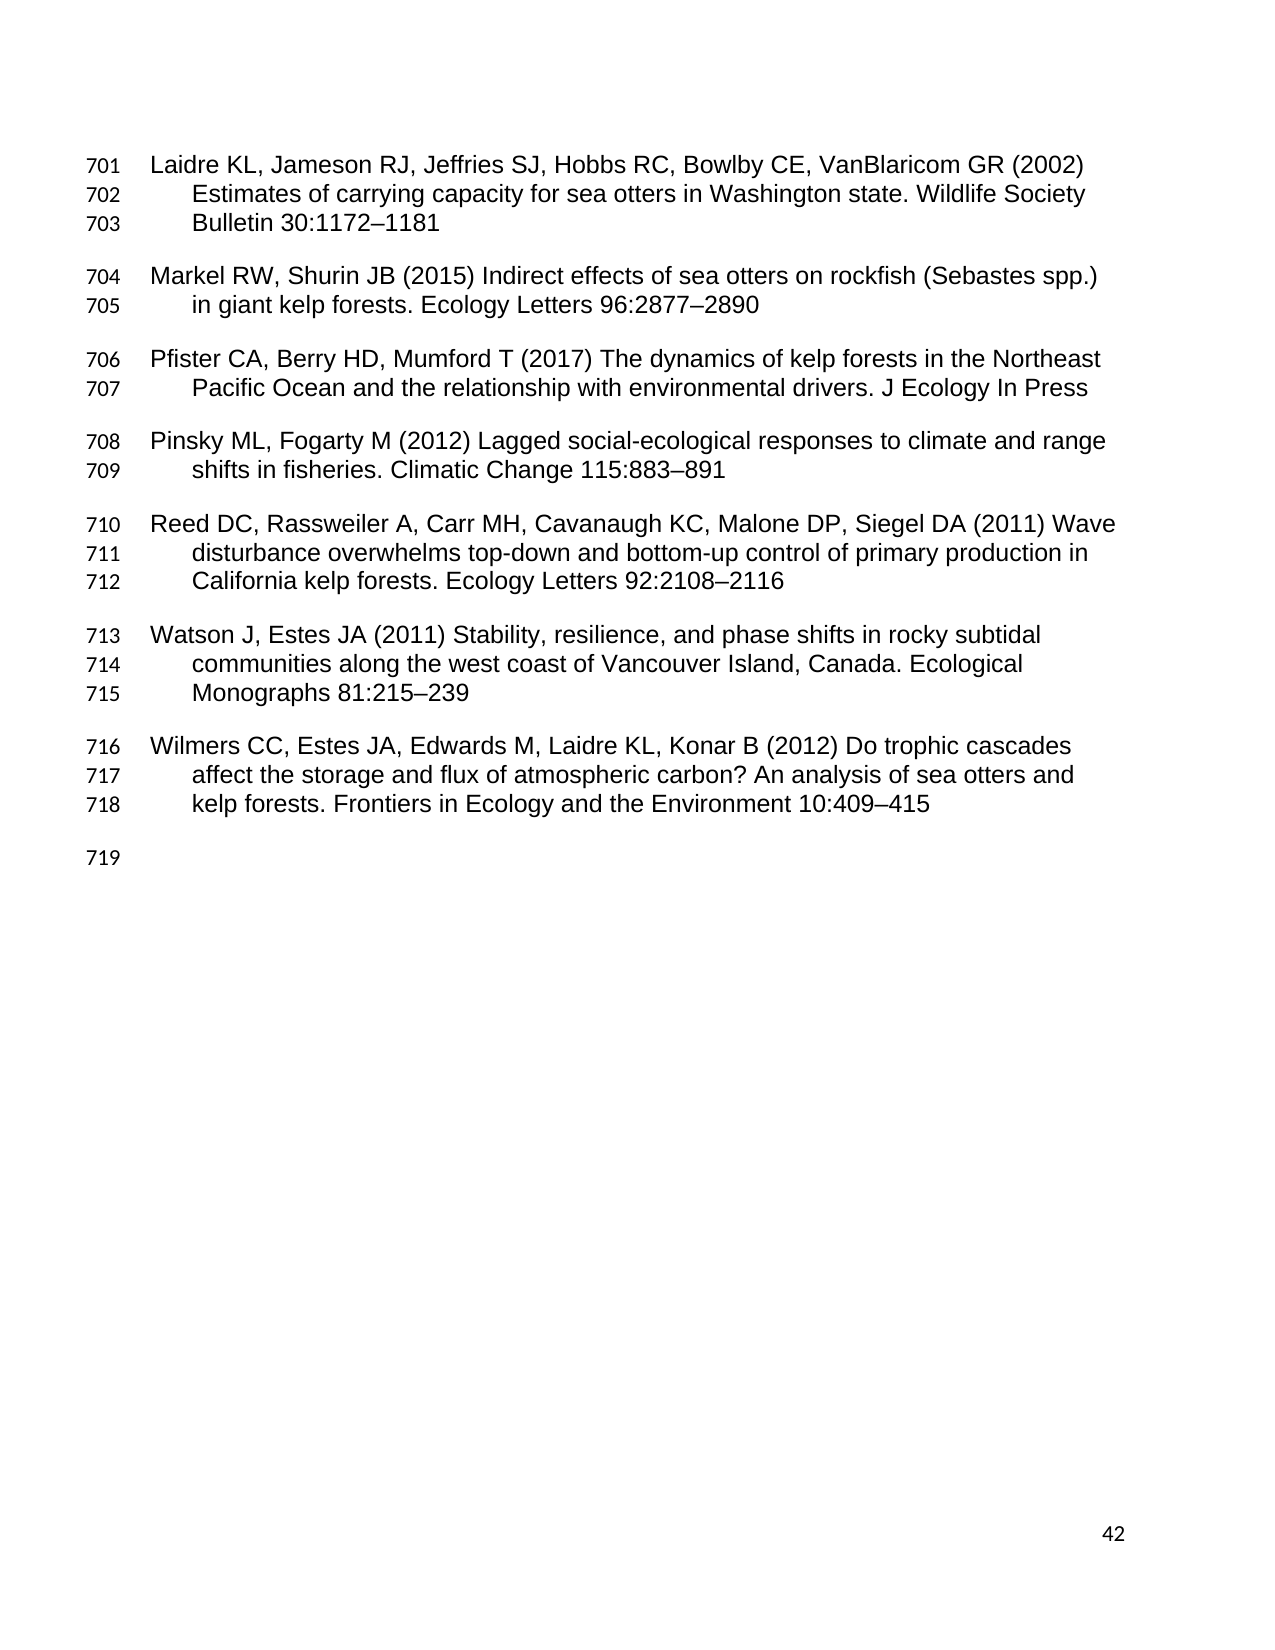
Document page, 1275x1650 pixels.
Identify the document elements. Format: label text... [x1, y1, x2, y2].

text Wilmers CC, Estes JA, Edwards M, Laidre KL, Konar B (2012) Do trophic cascades affect the storage and flux of atmospheric carbon? An analysis of sea otters and kelp forests. Frontiers in Ecology and the Environment 10:409–415 [150, 731, 1125, 817]
text Laidre KL, Jameson RJ, Jeffries SJ, Hobbs RC, Bowlby CE, VanBlaricom GR (2002) Estimates of carrying capacity for sea otters in Washington state. Wildlife Society Bulletin 30:1172–1181 [150, 150, 1125, 236]
text Reed DC, Rassweiler A, Carr MH, Cavanaugh KC, Malone DP, Siegel DA (2011) Wave disturbance overwhelms top‐down and bottom‐up control of primary production in California kelp forests. Ecology Letters 92:2108–2116 [150, 509, 1125, 595]
text Watson J, Estes JA (2011) Stability, resilience, and phase shifts in rocky subtidal communities along the west coast of Vancouver Island, Canada. Ecological Monographs 81:215–239 [150, 620, 1125, 706]
text Pinsky ML, Fogarty M (2012) Lagged social-ecological responses to climate and range shifts in fisheries. Climatic Change 115:883–891 [150, 426, 1125, 484]
text Markel RW, Shurin JB (2015) Indirect effects of sea otters on rockfish (Sebastes spp.) in giant kelp forests. Ecology Letters 96:2877–2890 [150, 261, 1125, 319]
text Pfister CA, Berry HD, Mumford T (2017) The dynamics of kelp forests in the Northeast Pacific Ocean and the relationship with environmental drivers. J Ecology In Press [150, 344, 1125, 401]
